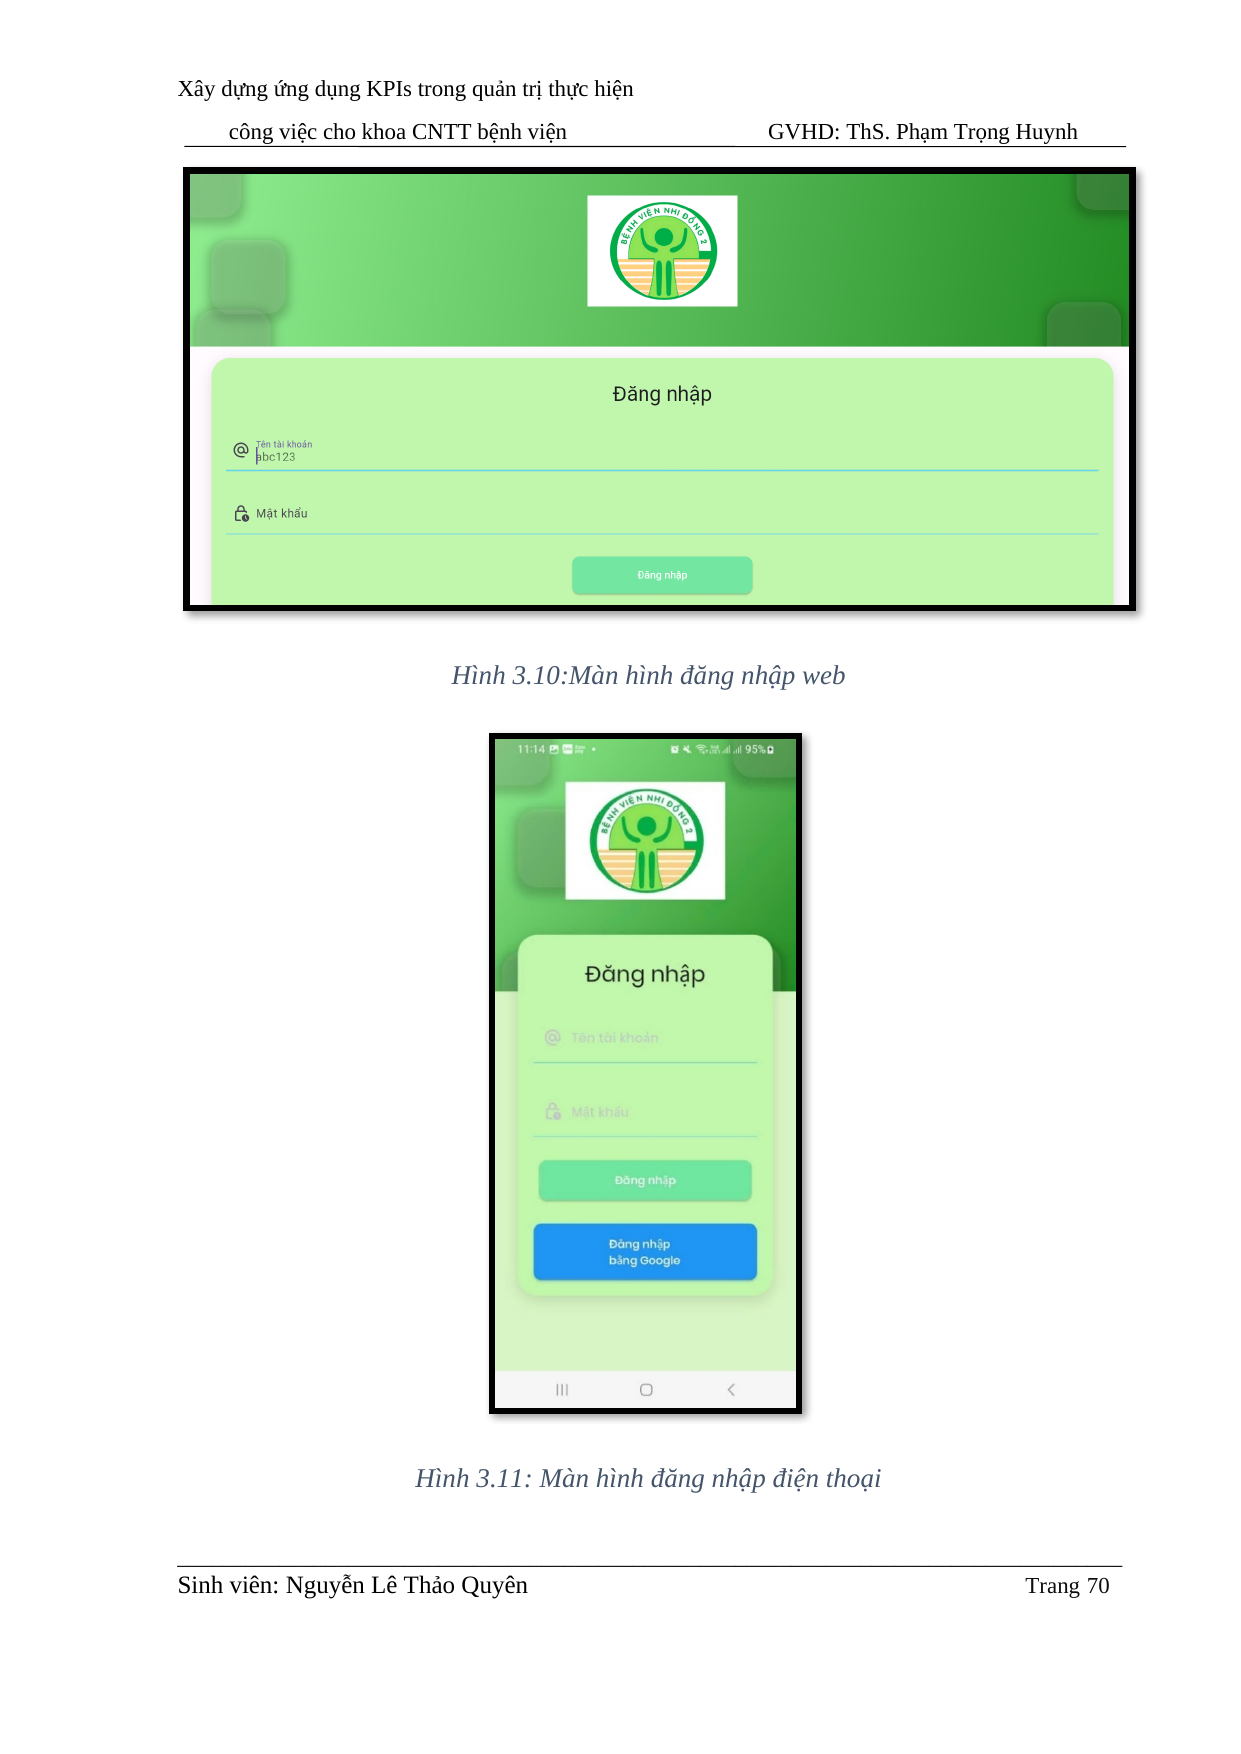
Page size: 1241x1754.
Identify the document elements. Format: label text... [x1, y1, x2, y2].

picture [495, 739, 796, 1408]
picture [190, 174, 1129, 605]
